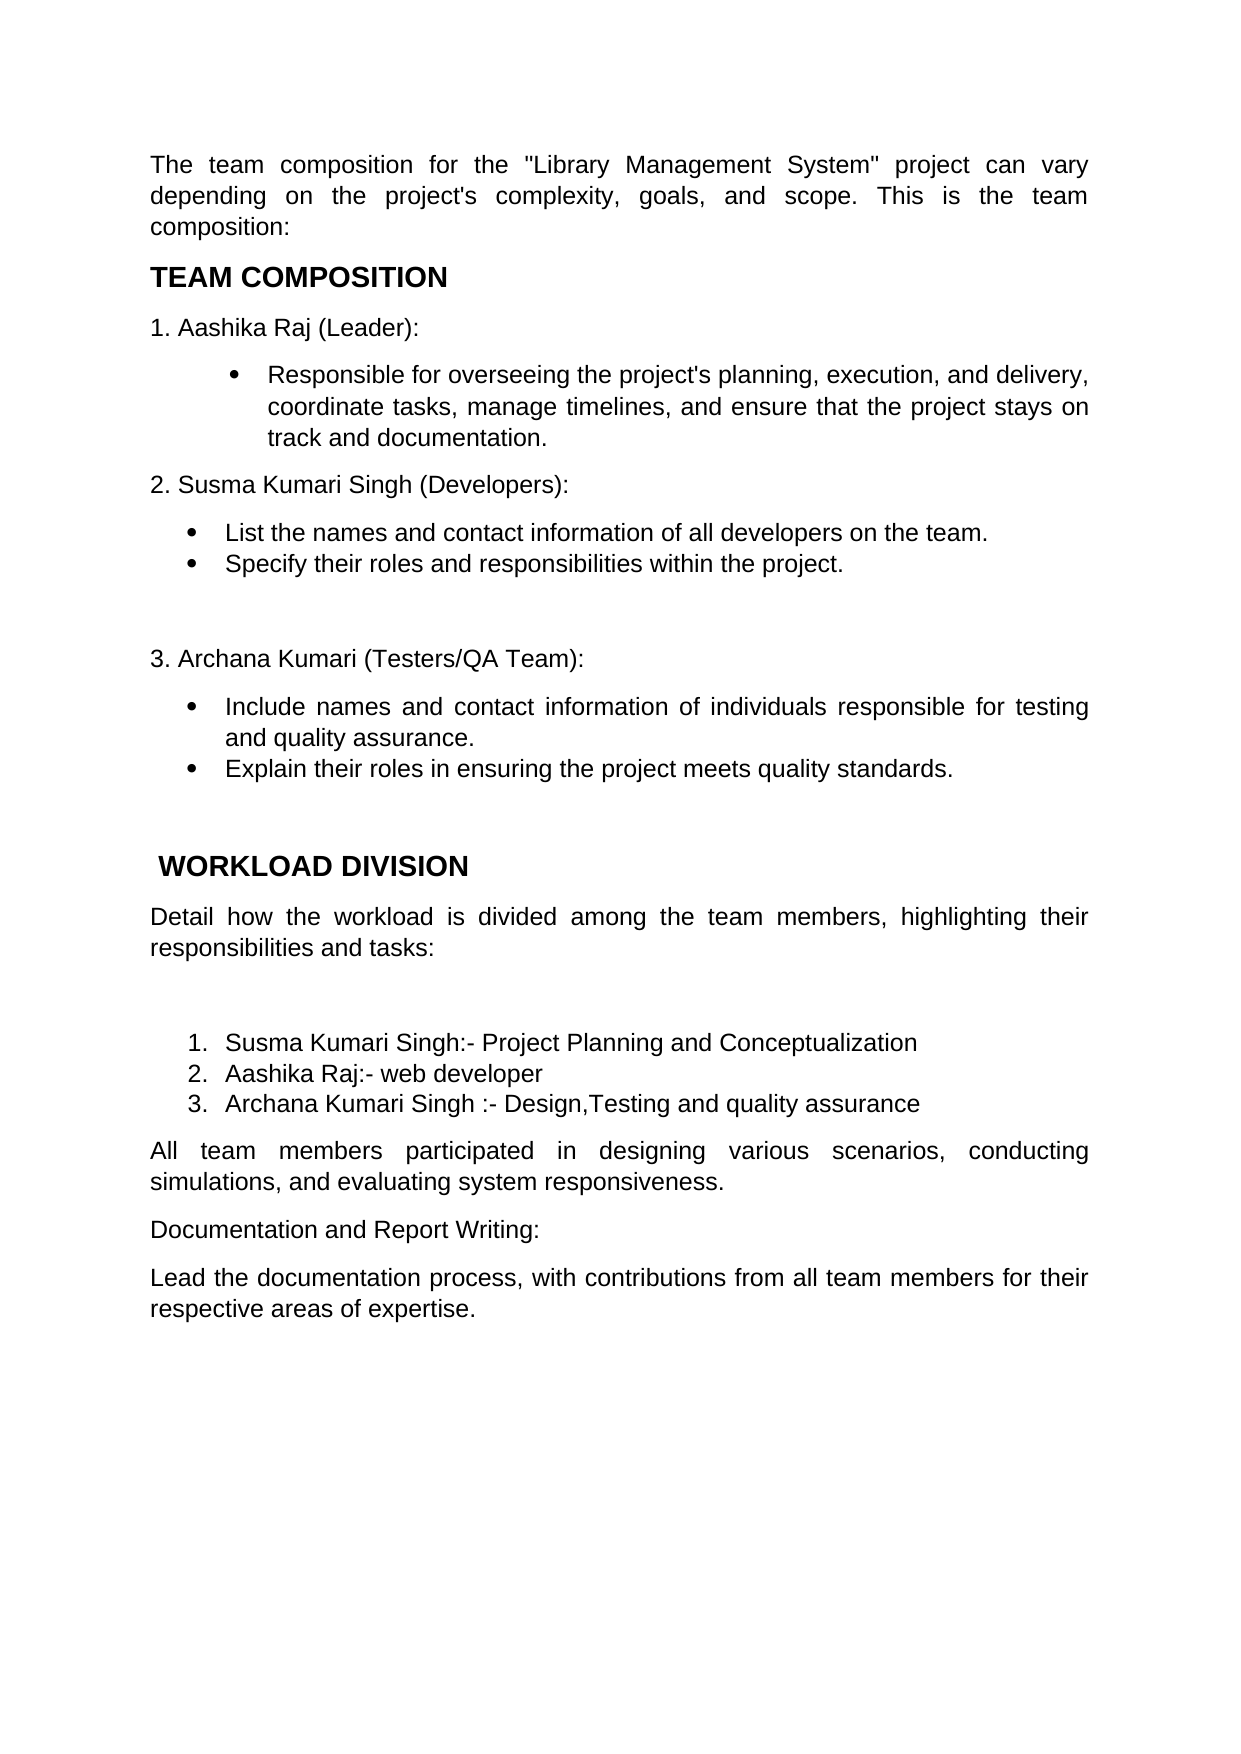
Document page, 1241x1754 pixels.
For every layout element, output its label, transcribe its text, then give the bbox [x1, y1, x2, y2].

text All team members participated in designing various scenarios, conducting simulations, and evaluating system responsiveness. [150, 1136, 1090, 1196]
list Explain their roles in ensuring the project meets quality standards. [187, 754, 1090, 782]
text Detail how the workload is divided among the team members, highlighting their responsibilities and tasks: [150, 902, 1090, 962]
text TEAM COMPOSITION [150, 260, 1090, 293]
text The team composition for the "Library Management System" project can vary depending on the project's complexity, goals, and scope. This is the team composition: [150, 150, 1090, 241]
text 3. Archana Kumari (Testers/QA Team): [150, 644, 1090, 672]
list Specify their roles and responsibilities within the project. [187, 549, 1090, 578]
list Include names and contact information of individuals responsible for testing and quality assurance. [187, 691, 1090, 751]
text Lead the documentation process, with contributions from all team members for their respective areas of expertise. [150, 1263, 1090, 1323]
text 1. Aashika Raj (Leader): [150, 313, 1090, 341]
text WORKLOAD DIVISION [150, 849, 1090, 883]
list Archana Kumari Singh :- Design,Testing and quality assurance [187, 1089, 1090, 1118]
list List the names and contact information of all developers on the team. [187, 518, 1090, 547]
text Documentation and Report Writing: [150, 1215, 1090, 1244]
list Susma Kumari Singh:- Project Planning and Conceptualization [187, 1028, 1090, 1057]
list Aashika Raj:- web developer [187, 1059, 1090, 1088]
list Responsible for overseeing the project's planning, execution, and delivery, coordinate tasks, manage timelines, and ensure that the project stays on track and documentation. [230, 360, 1090, 451]
text 2. Susma Kumari Singh (Developers): [150, 470, 1090, 499]
